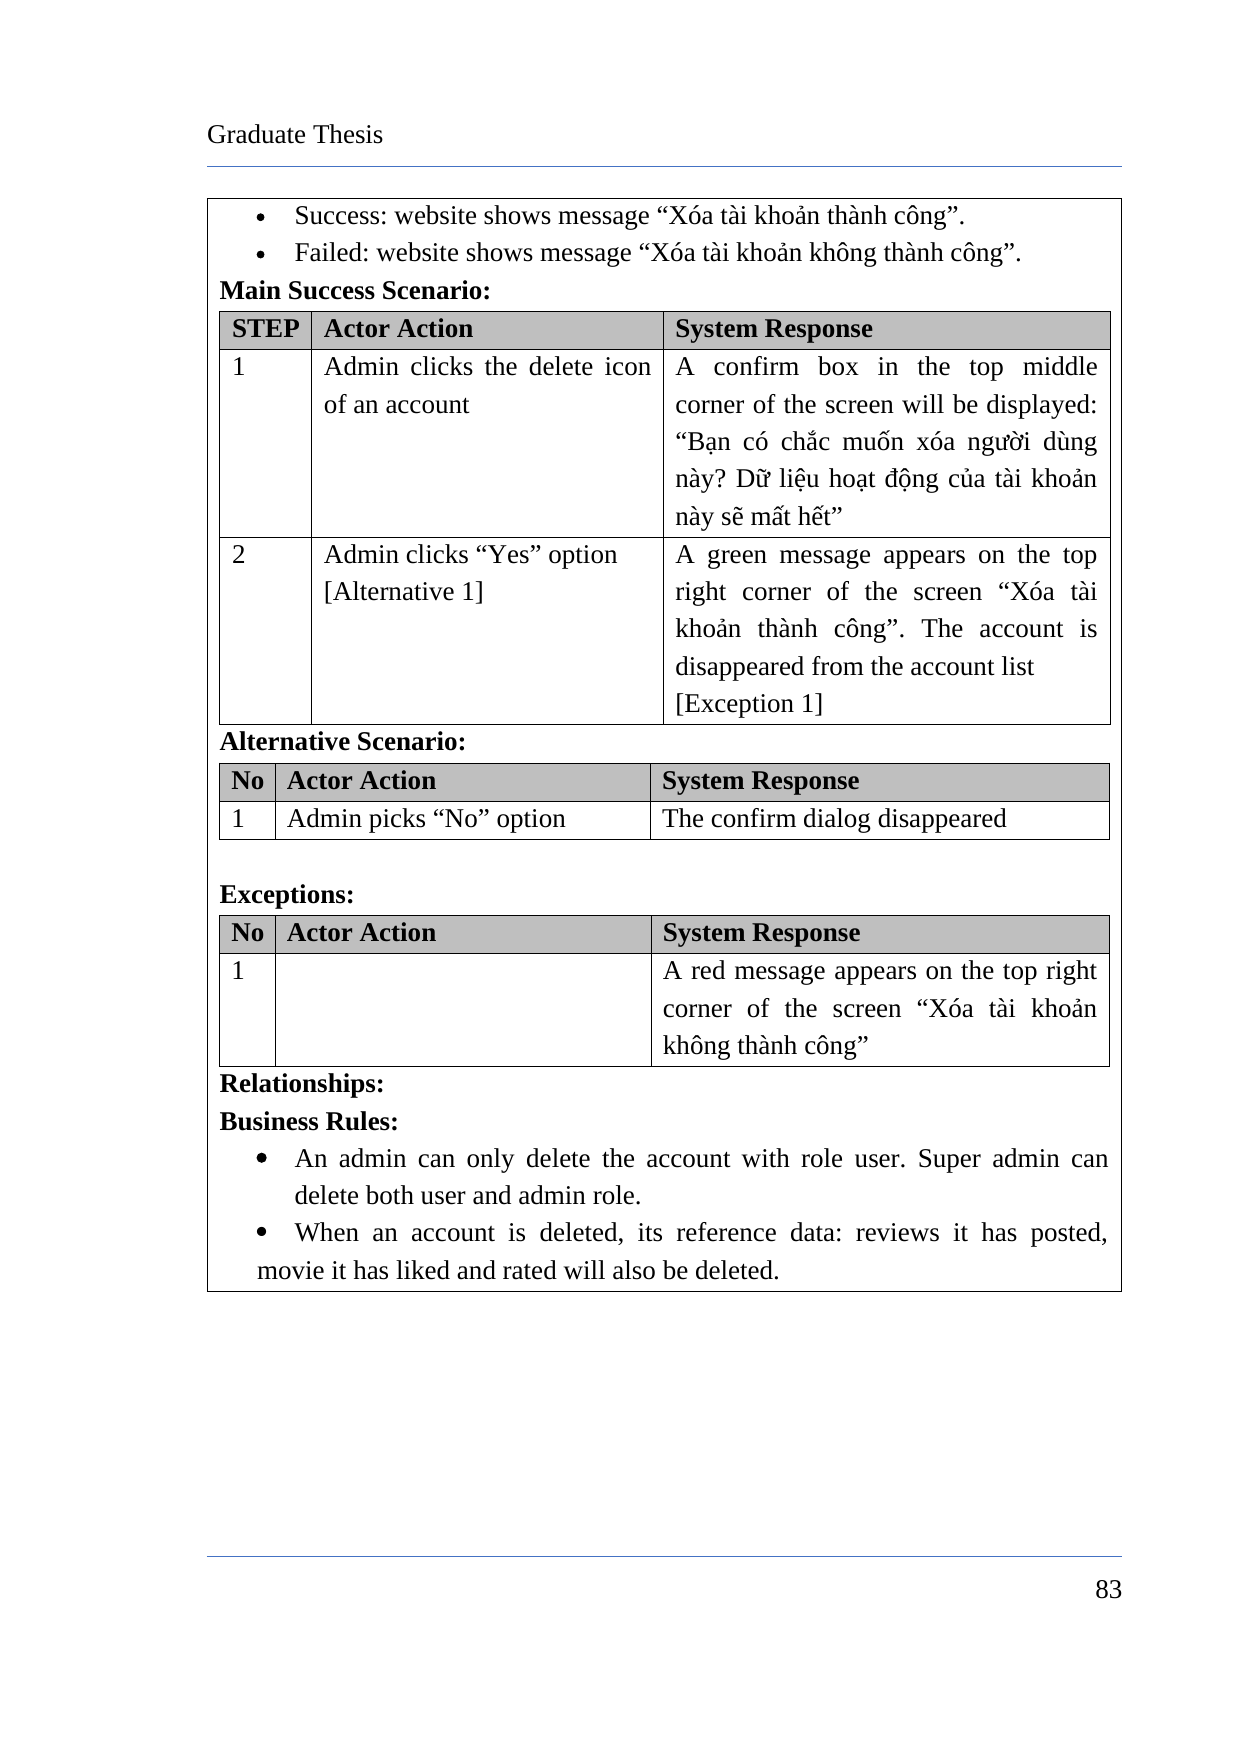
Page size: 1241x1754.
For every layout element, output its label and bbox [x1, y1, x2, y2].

table_cell [208, 199, 1121, 1291]
